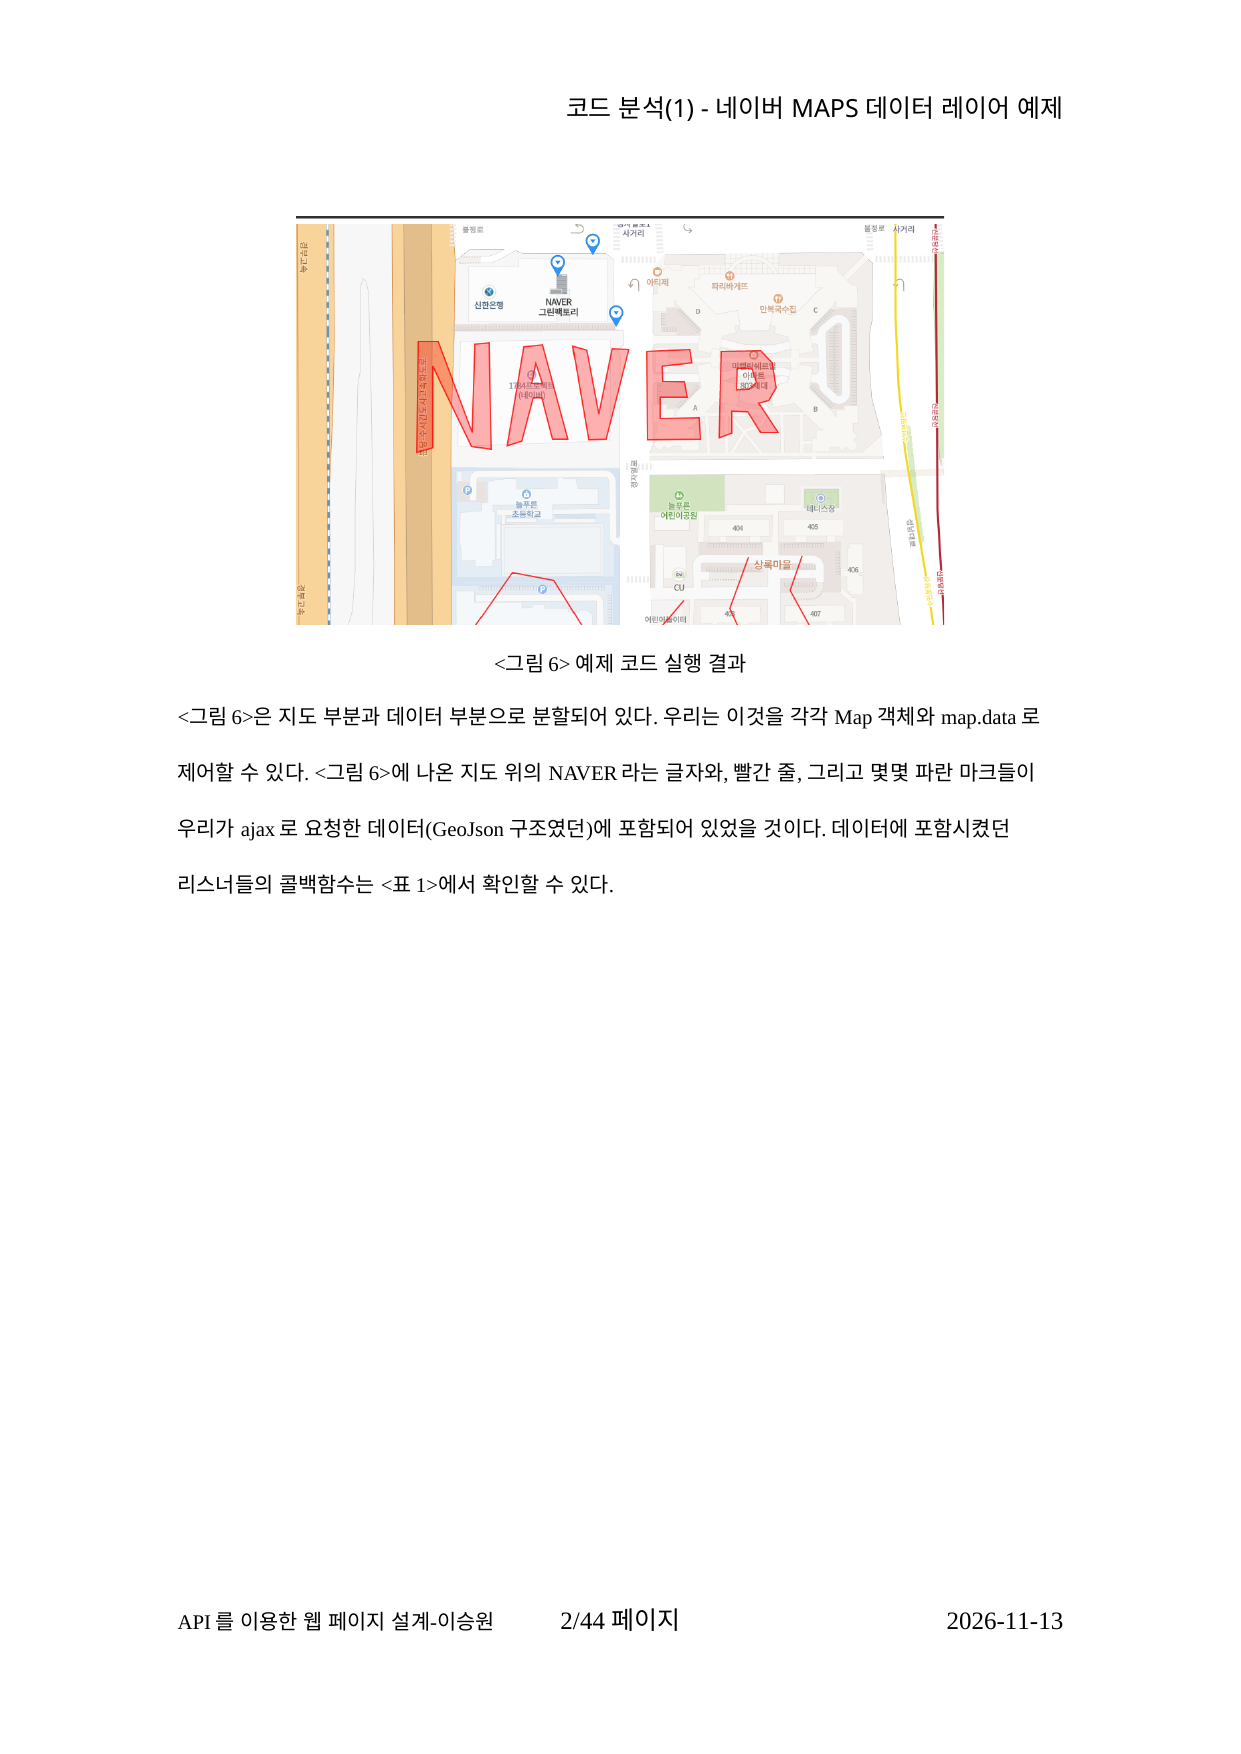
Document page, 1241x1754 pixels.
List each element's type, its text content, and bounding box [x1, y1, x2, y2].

picture [296, 216, 945, 625]
text <그림6> 예제 코드 실행 결과 [177, 644, 1063, 681]
text <그림6>은 지도 부분과 데이터 부분으로 분할되어 있다. 우리는 이것을 각각 Map 객체와 map.data로 제어할 수 있다. <그림6>에 나온 지도 위의 NAVER라는 글자와, 빨간 줄, 그리고 몇몇 파란 마크들이 우리가 ajax로 요청한 데이터(GeoJson 구조였던)에 포함되어 있었을 것이다. 데이터에 포함시켰던 리스너들의 콜백함수는 <표1>에서 확인할 수 있다. [177, 696, 1063, 902]
